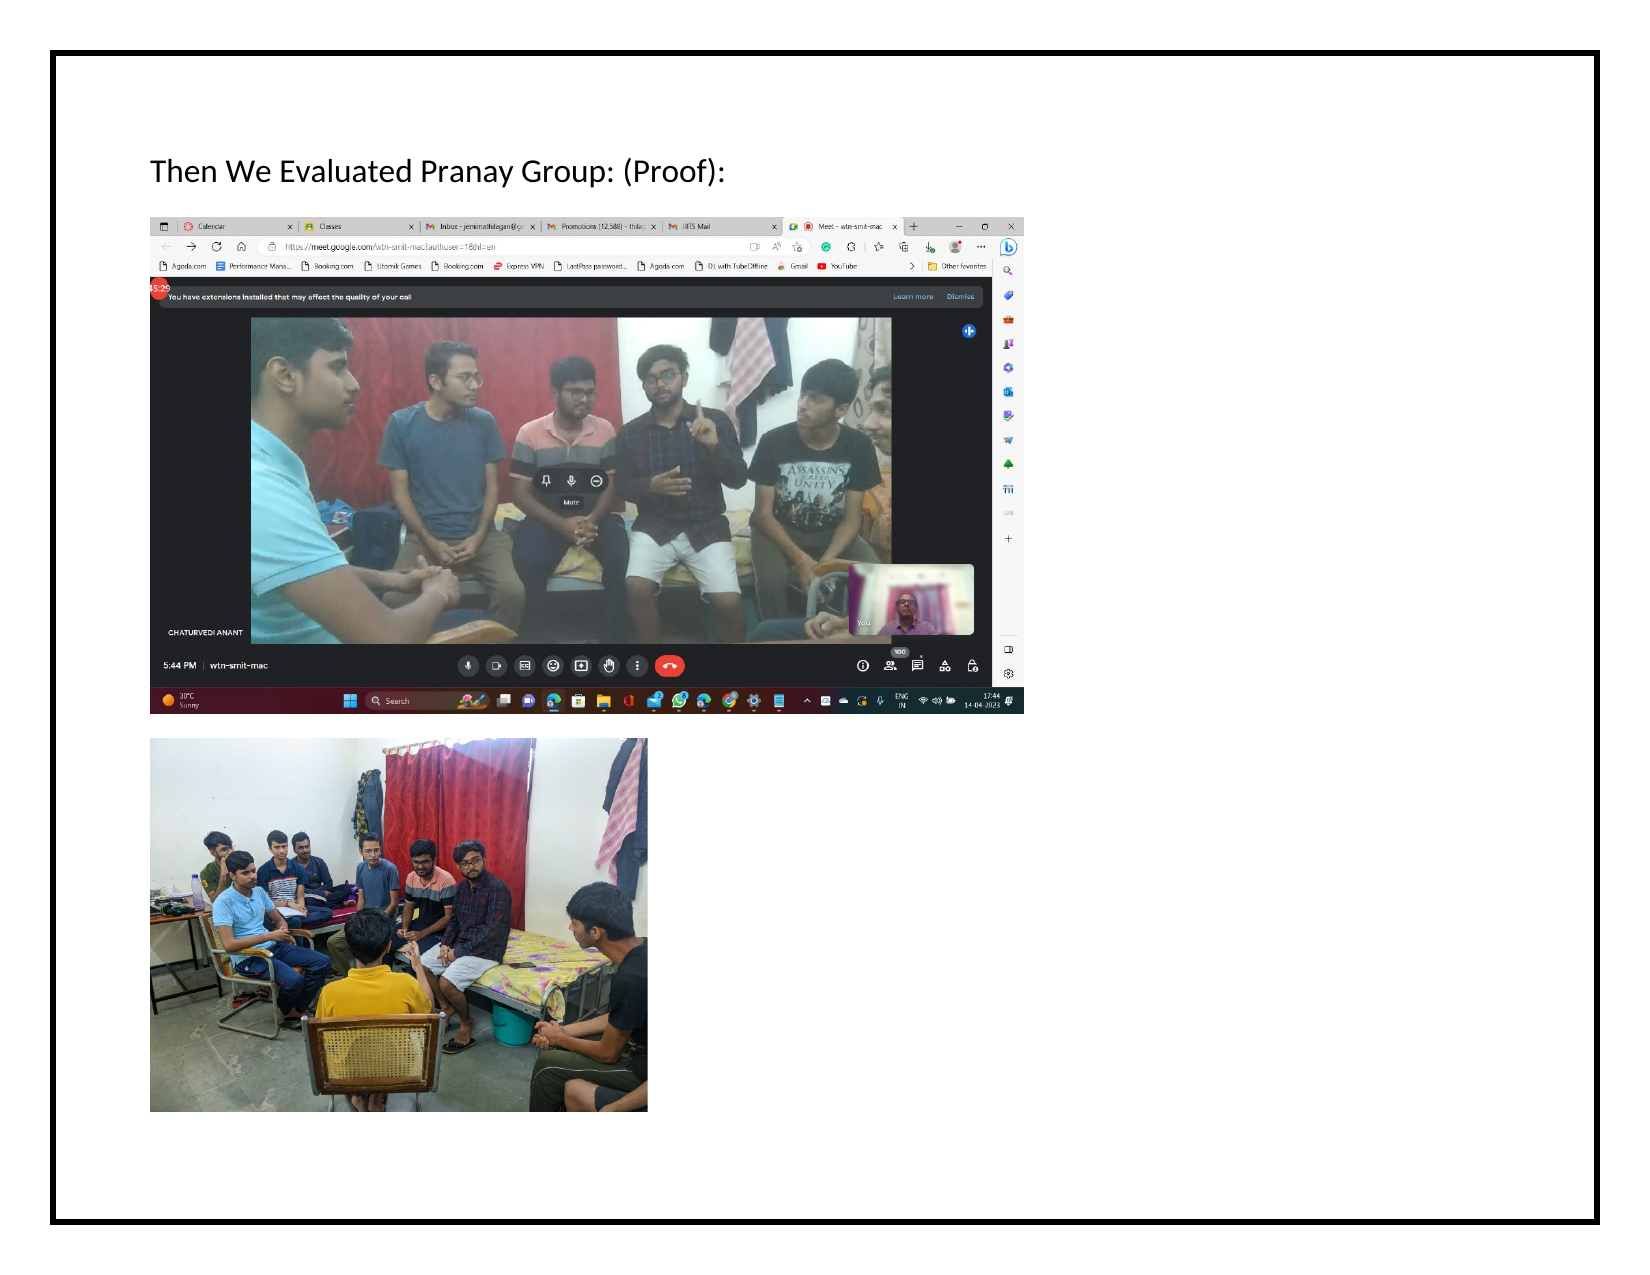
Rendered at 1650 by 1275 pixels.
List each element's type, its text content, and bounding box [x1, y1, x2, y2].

text Then We Evaluated Pranay Group: (Proof): [150, 150, 1500, 191]
picture [150, 217, 1024, 714]
picture [150, 738, 648, 1112]
